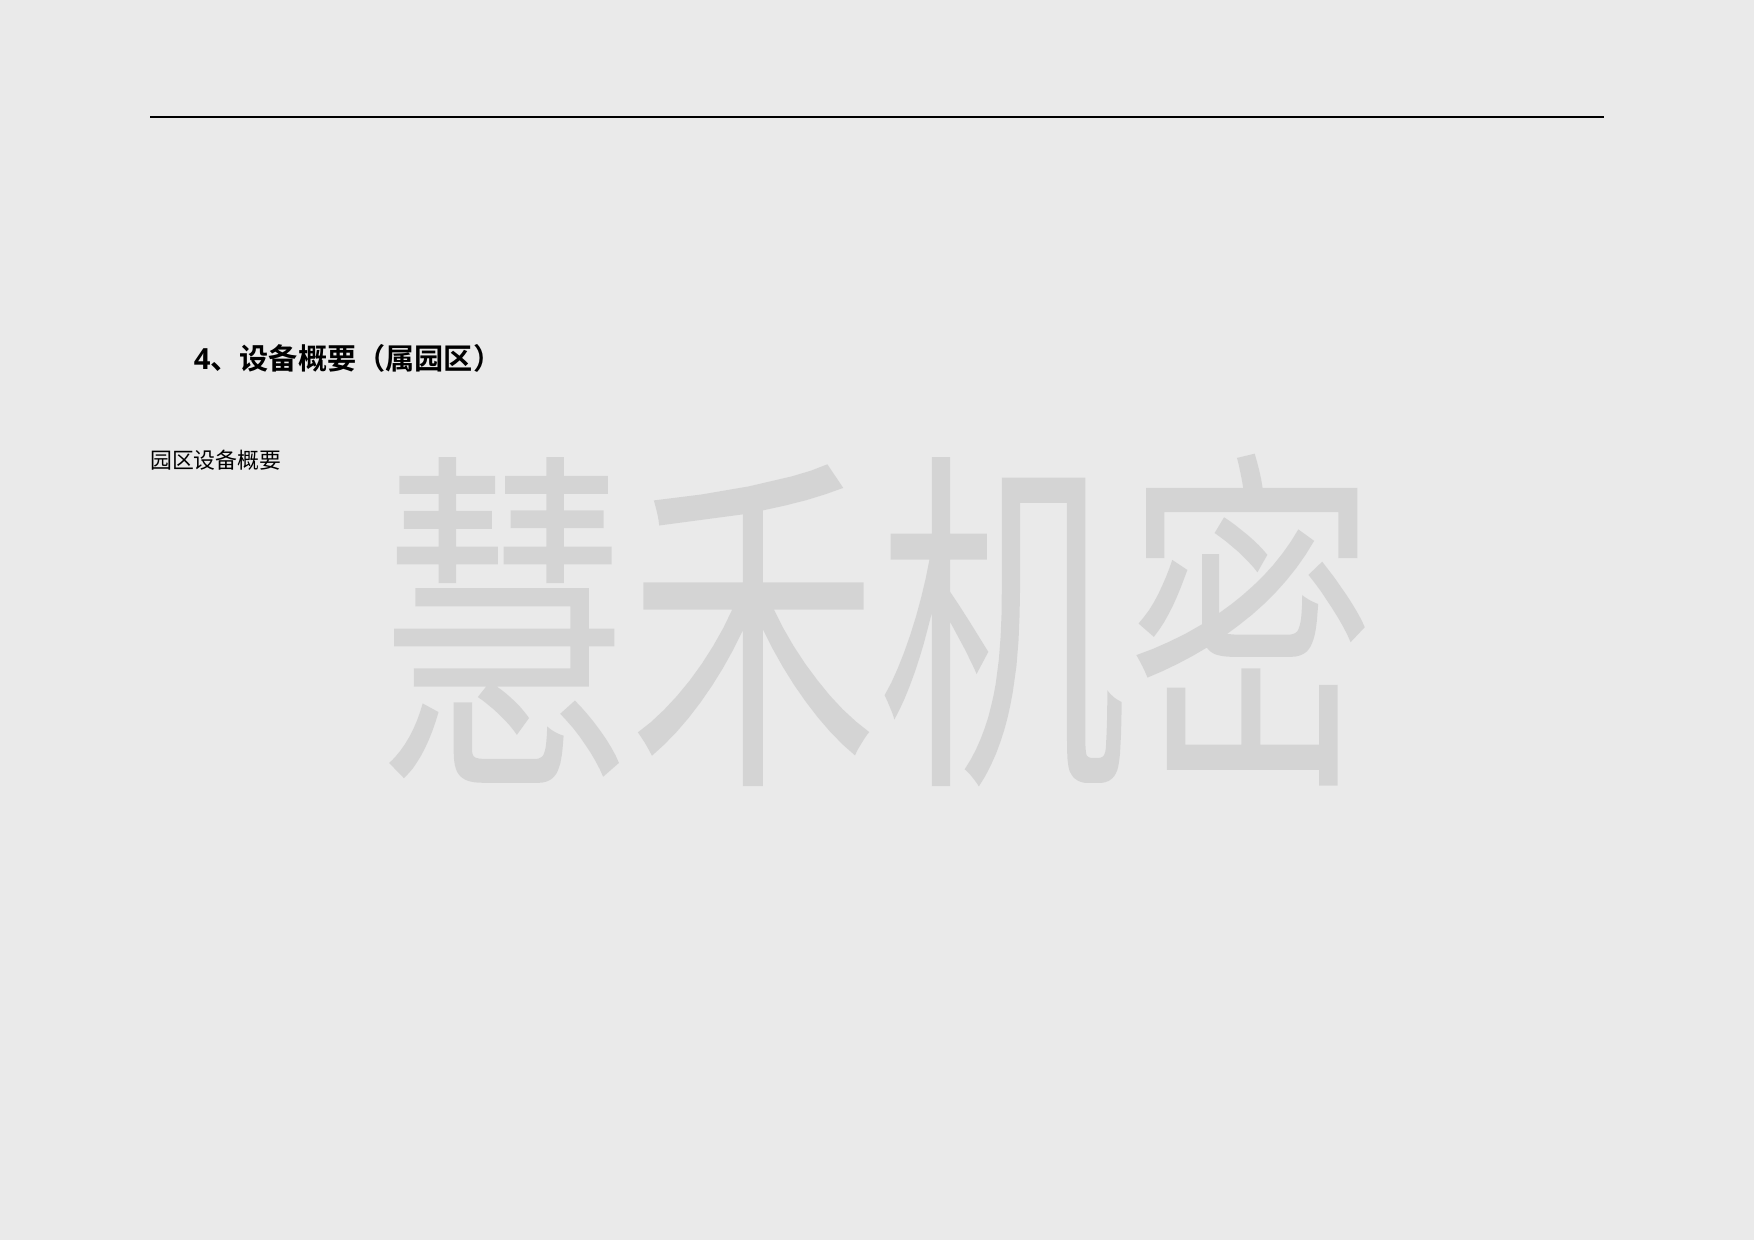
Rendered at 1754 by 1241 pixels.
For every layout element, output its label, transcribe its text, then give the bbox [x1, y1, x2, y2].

text 园区设备概要 [150, 443, 1604, 476]
subtitle 4、设备概要（属园区） [150, 324, 1604, 389]
